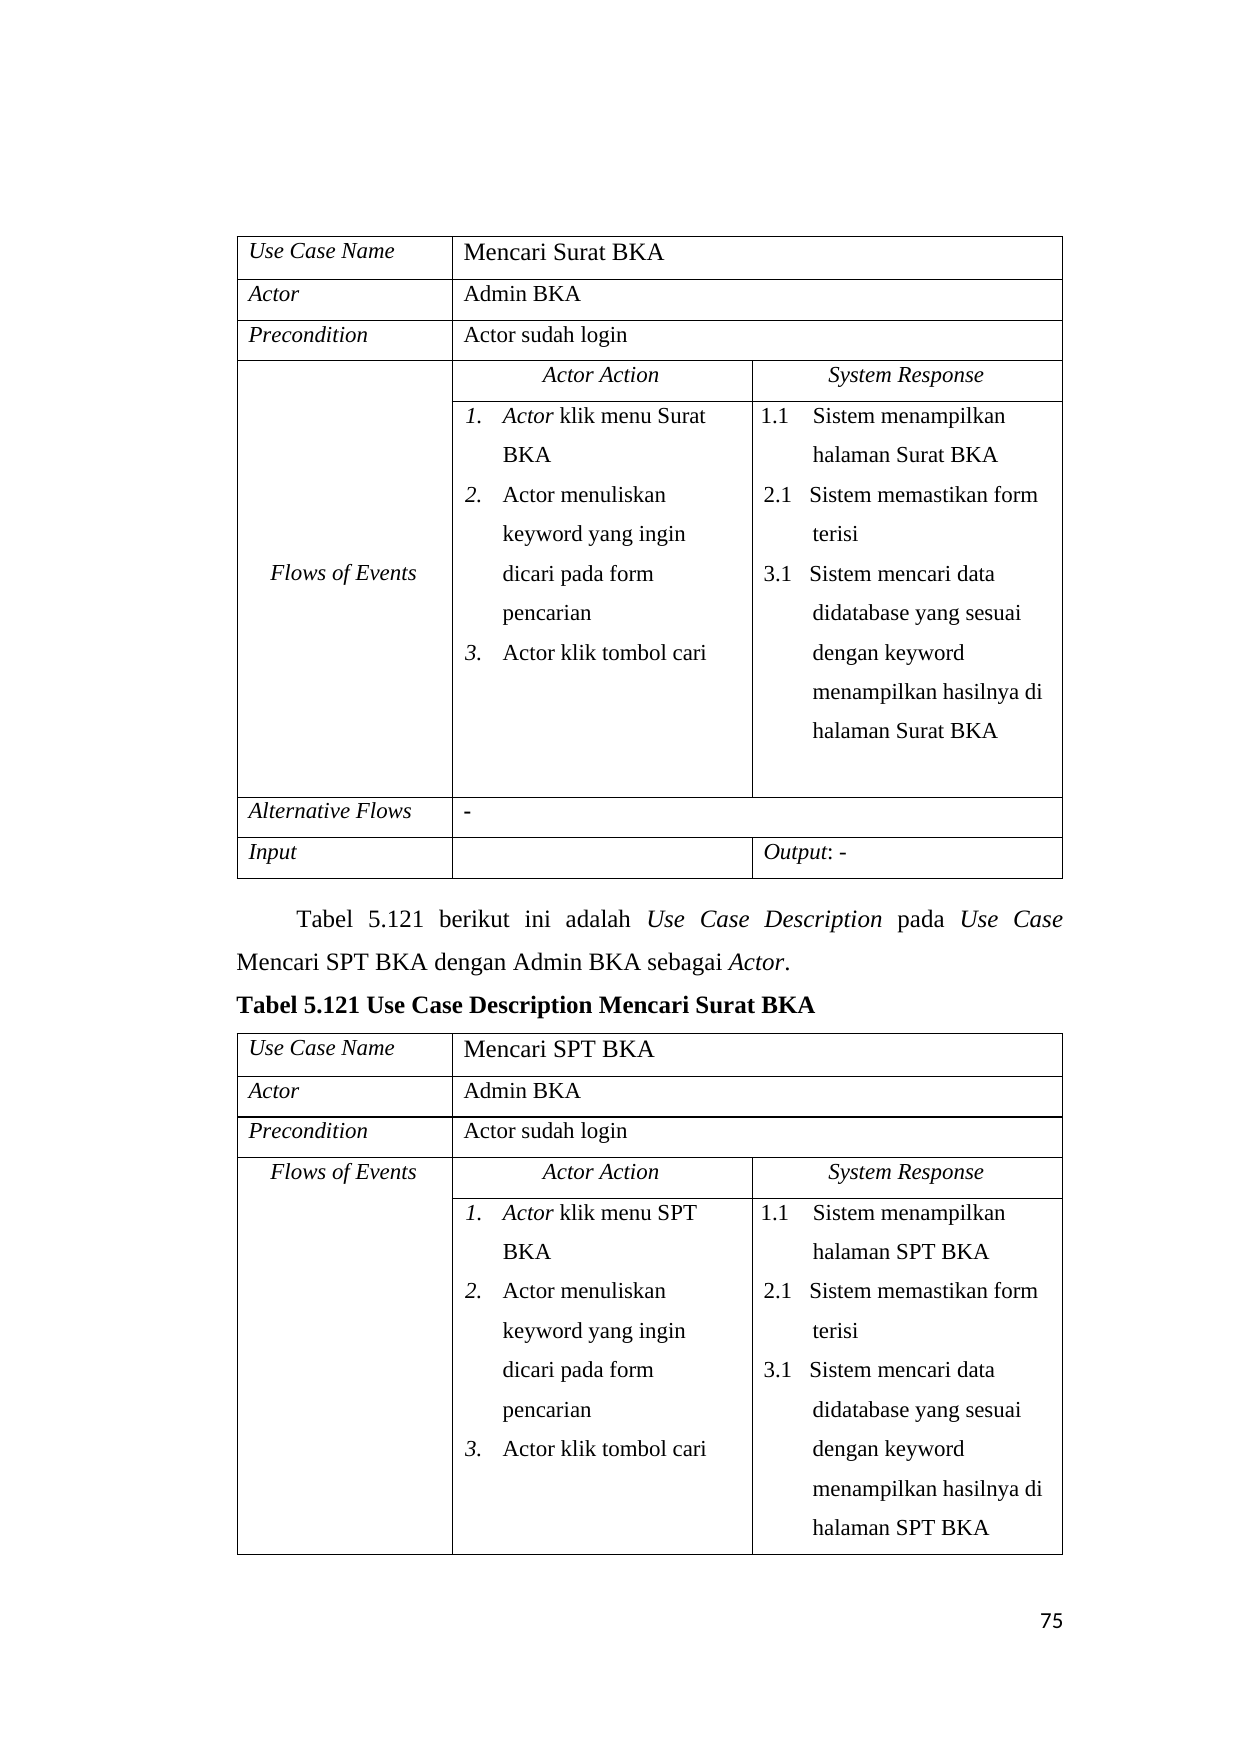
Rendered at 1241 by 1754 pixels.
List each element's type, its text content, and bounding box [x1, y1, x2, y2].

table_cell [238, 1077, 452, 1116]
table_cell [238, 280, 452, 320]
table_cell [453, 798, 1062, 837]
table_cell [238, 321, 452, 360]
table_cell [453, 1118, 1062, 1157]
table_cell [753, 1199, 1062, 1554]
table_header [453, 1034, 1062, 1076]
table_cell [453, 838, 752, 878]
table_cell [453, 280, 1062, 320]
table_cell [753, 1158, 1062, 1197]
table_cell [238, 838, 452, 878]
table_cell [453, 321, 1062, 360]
text Tabel 5.121 berikut ini adalah Use Case Description pada Use Case Mencari SPT BKA dengan Admin BKA sebagai Actor. [236, 904, 1063, 976]
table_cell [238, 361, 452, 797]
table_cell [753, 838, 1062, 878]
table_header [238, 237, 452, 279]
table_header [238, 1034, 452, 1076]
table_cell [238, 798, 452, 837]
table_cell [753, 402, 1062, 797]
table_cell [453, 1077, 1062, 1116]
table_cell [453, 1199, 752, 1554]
text Tabel 5.121 Use Case Description Mencari Surat BKA [236, 990, 1063, 1019]
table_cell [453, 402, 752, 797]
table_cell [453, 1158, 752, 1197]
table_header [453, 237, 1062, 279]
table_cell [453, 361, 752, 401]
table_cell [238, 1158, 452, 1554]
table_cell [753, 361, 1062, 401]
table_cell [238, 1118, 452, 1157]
